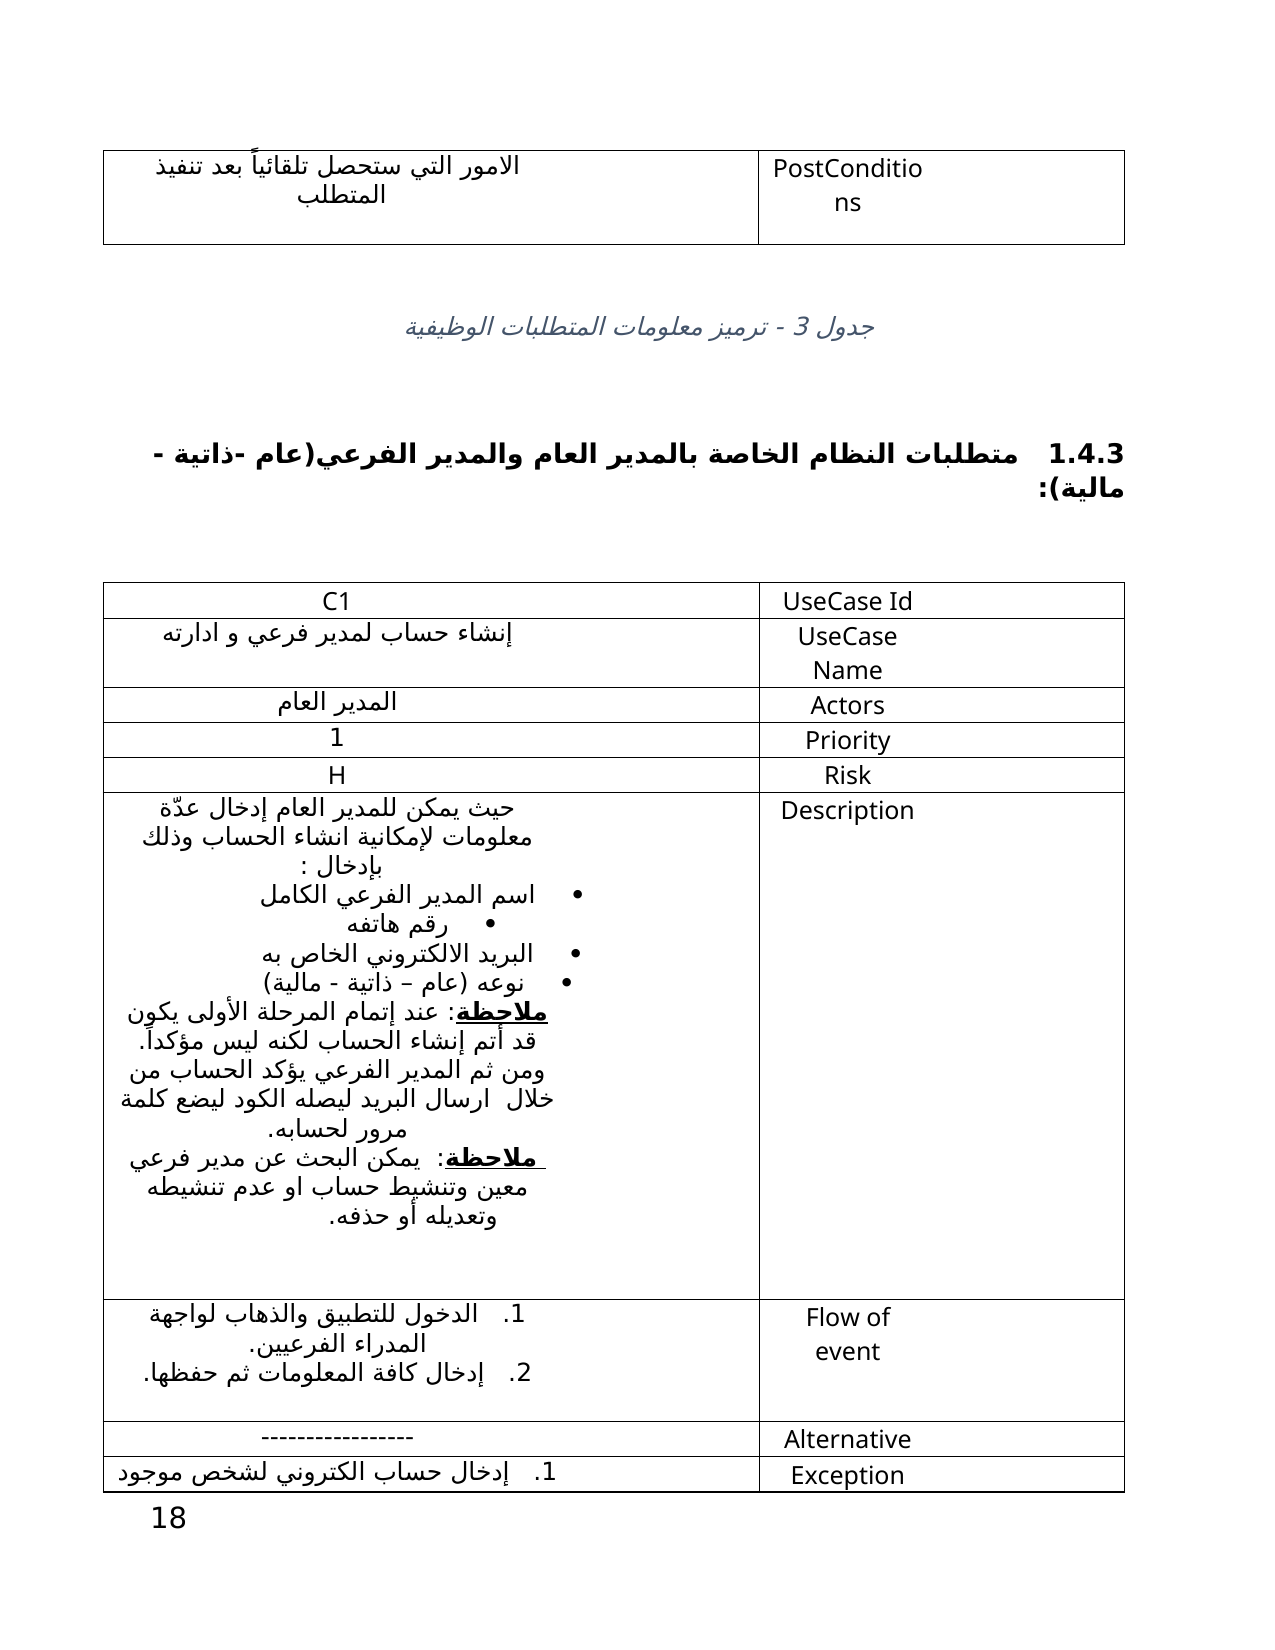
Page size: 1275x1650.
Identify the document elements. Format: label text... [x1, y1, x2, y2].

table_cell H [104, 758, 759, 792]
table_header UseCase Id [760, 583, 1124, 617]
table_cell الامور التي ستحصل تلقائياً بعد تنفيذ المتطلب [104, 151, 758, 243]
table_cell إنشاء حساب لمدير فرعي و ادارته [104, 619, 759, 687]
table_cell ----------------- [104, 1422, 759, 1456]
table_cell حيث يمكن للمدير العام إدخال عدّة معلومات لإمكانية انشاء الحساب وذلك بإدخال : اسم المدير الفرعي الكامل رقم هاتفه البريد الالكتروني الخاص به نوعه (عام – ذاتية - مالية) ملاحظة: عند إتمام المرحلة الأولى يكون قد أتم إنشاء الحساب لكنه ليس مؤكداً. ومن ثم المدير الفرعي يؤكد الحساب من خلال ارسال البريد ليصله الكود ليضع كلمة مرور لحسابه. ملاحظة: يمكن البحث عن مدير فرعي معين وتنشيط حساب او عدم تنشيطه وتعديله أو حذفه. [104, 793, 759, 1298]
table_cell UseCase Name [760, 619, 1124, 687]
table_cell Description [760, 793, 1124, 1298]
table_cell 1. الدخول للتطبيق والذهاب لواجهة المدراء الفرعيين. 2. إدخال كافة المعلومات ثم حفظها. [104, 1300, 759, 1421]
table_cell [104, 1457, 759, 1491]
table_cell Risk [760, 758, 1124, 792]
table_cell المدير العام [104, 688, 759, 722]
table_cell 1 [104, 723, 759, 757]
table_cell PostConditions [759, 151, 1124, 243]
table_header C1 [104, 583, 759, 617]
table_cell Actors [760, 688, 1124, 722]
table_cell Exception [760, 1457, 1124, 1491]
title 1.4.3 متطلبات النظام الخاصة بالمدير العام والمدير الفرعي(عام -ذاتية -مالية): [150, 438, 1125, 504]
table_cell Alternative [760, 1422, 1124, 1456]
text جدول - ترميز معلومات المتطلبات الوظيفية [150, 312, 1125, 341]
table_cell Flow of event [760, 1300, 1124, 1421]
table_cell Priority [760, 723, 1124, 757]
